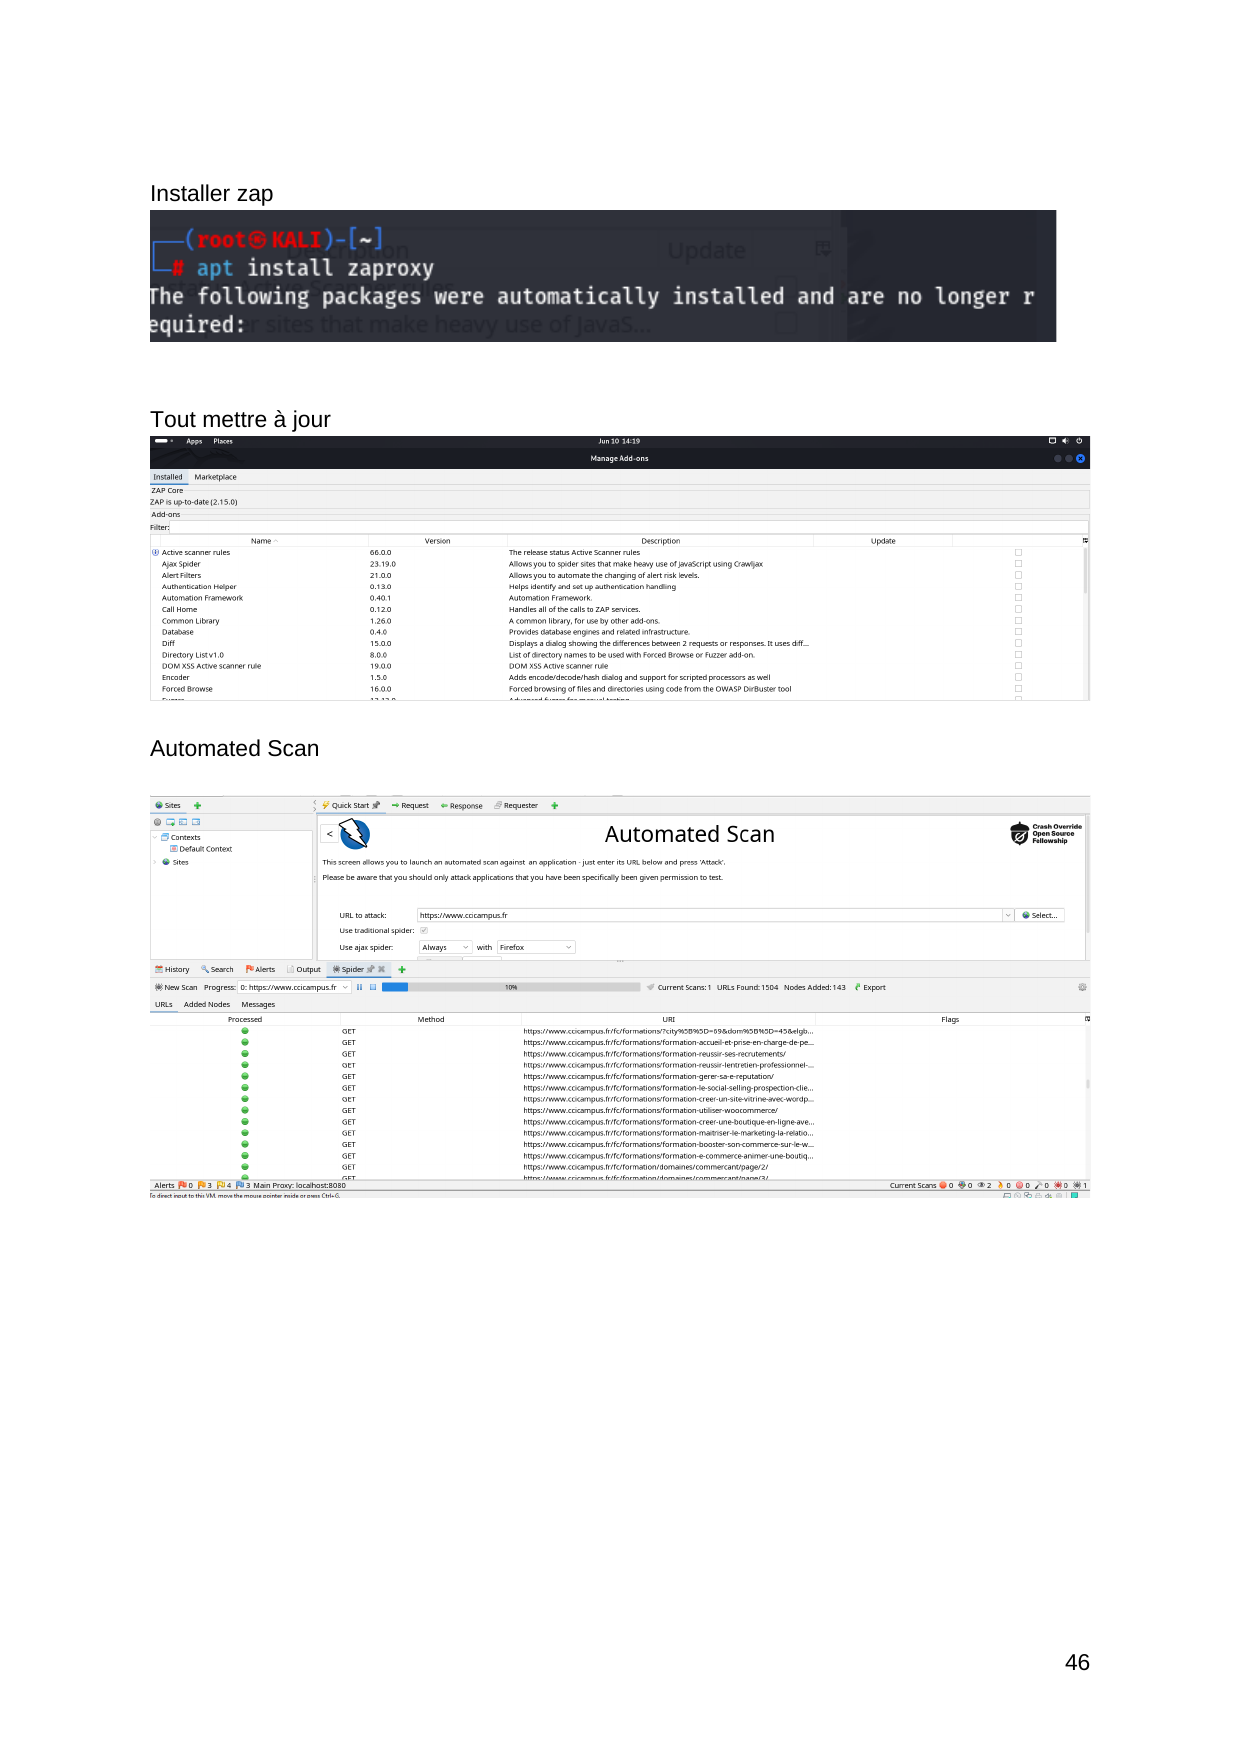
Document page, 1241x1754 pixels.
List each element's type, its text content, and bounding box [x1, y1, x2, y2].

text Installer zap [150, 180, 1090, 207]
picture [150, 210, 1057, 342]
text Automated Scan [150, 735, 1090, 761]
text Tout mettre à jour [150, 406, 1090, 432]
picture [150, 436, 1091, 701]
picture [150, 795, 1091, 1198]
